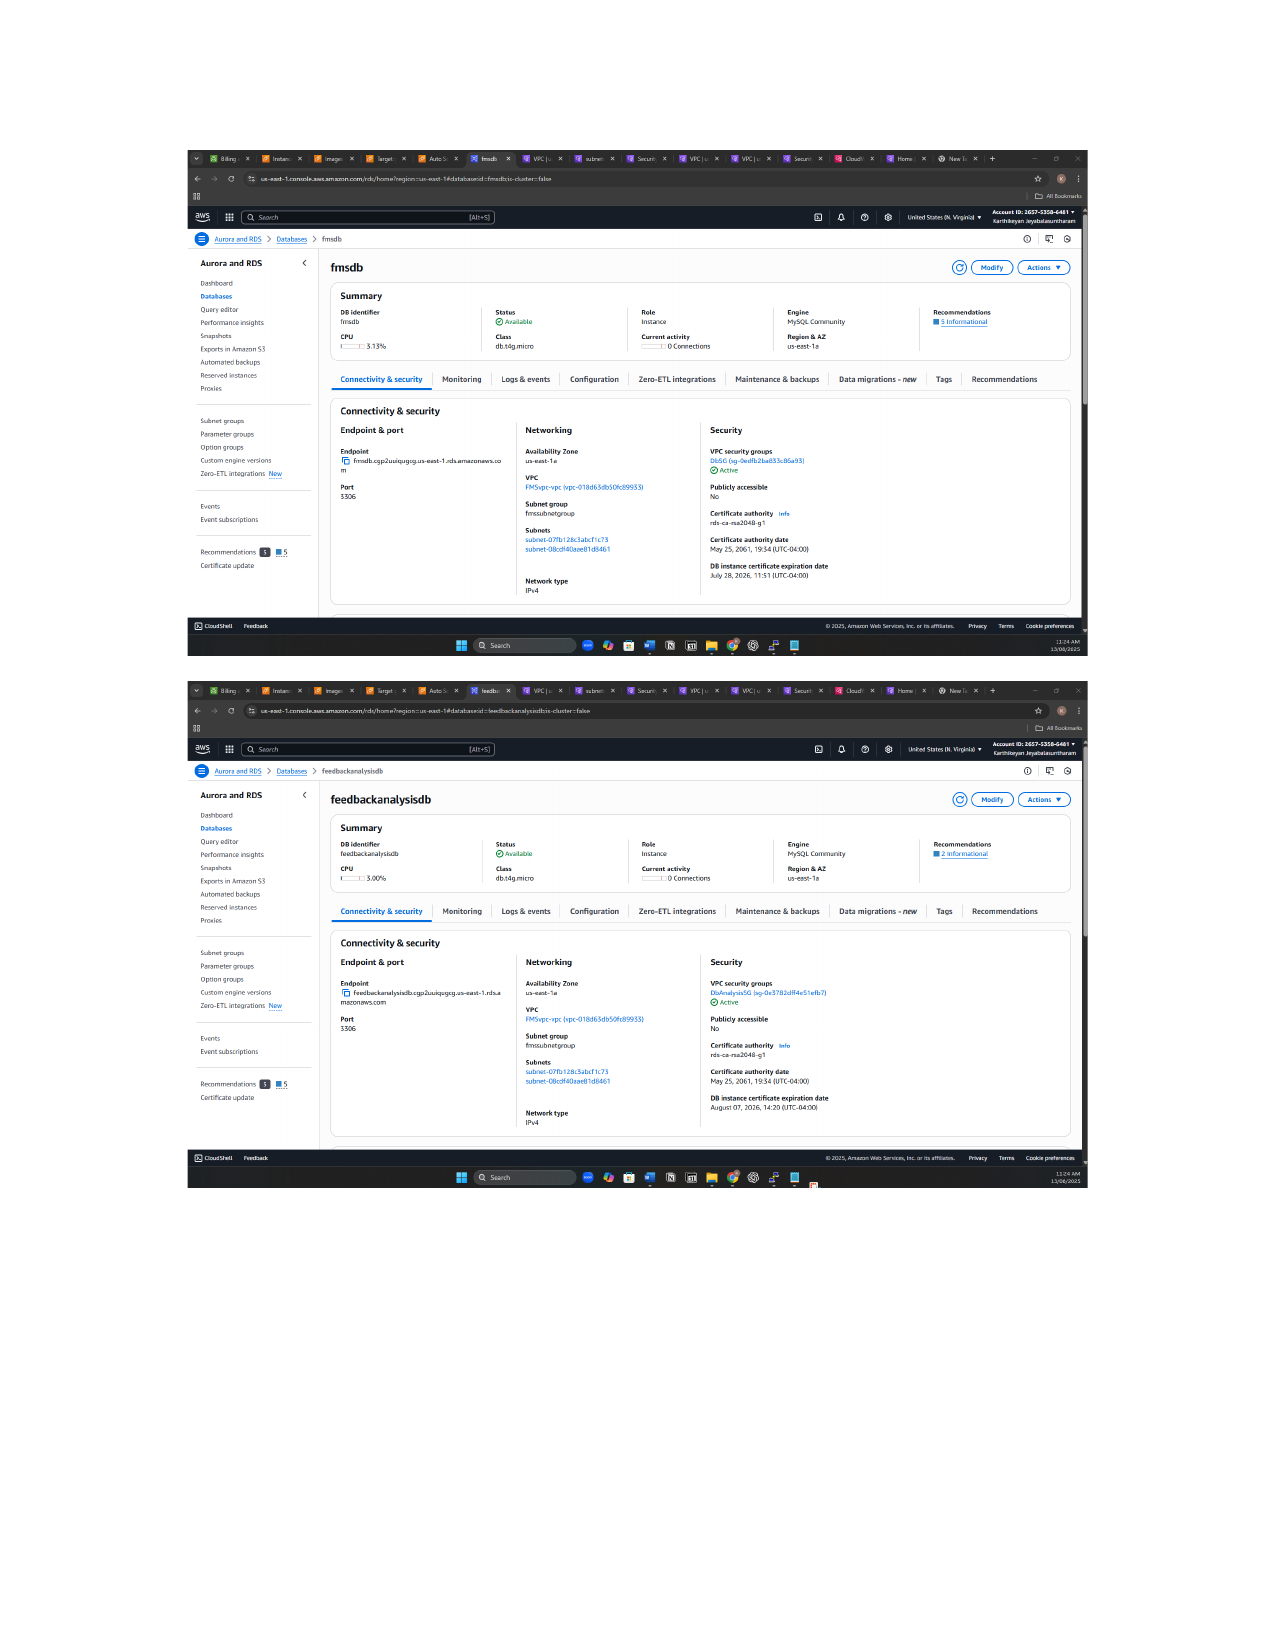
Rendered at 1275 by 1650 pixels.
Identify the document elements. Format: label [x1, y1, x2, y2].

picture [187, 681, 1088, 1188]
picture [187, 150, 1088, 656]
